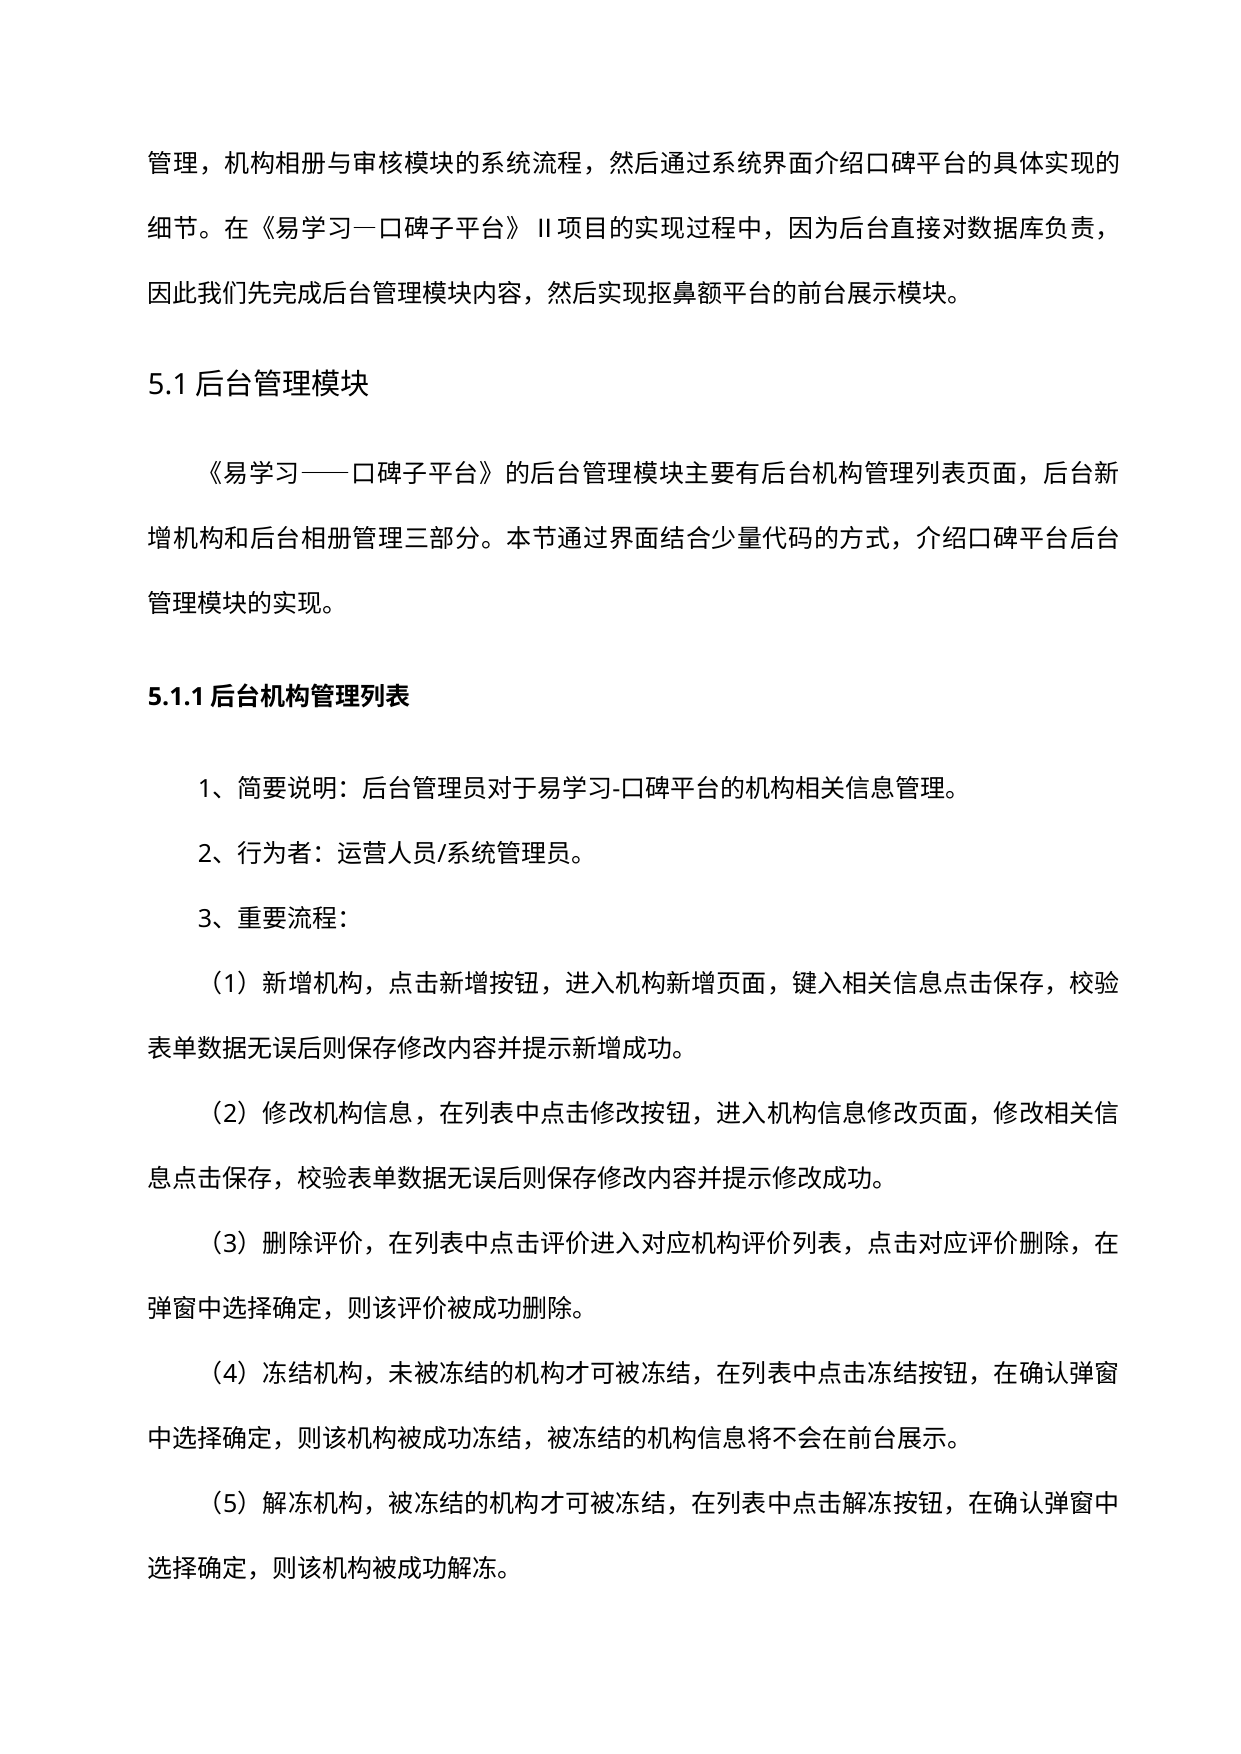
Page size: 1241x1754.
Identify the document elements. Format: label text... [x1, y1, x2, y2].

text 1、简要说明：后台管理员对于易学习-口碑平台的机构相关信息管理。 [148, 754, 1122, 819]
text 5.1后台管理模块 [148, 349, 1122, 414]
text 3、重要流程： [148, 884, 1122, 949]
text 《易学习——口碑子平台》的后台管理模块主要有后台机构管理列表页面，后台新增机构和后台相册管理三部分。本节通过界面结合少量代码的方式，介绍口碑平台后台管理模块的实现。 [148, 439, 1122, 634]
text （5）解冻机构，被冻结的机构才可被冻结，在列表中点击解冻按钮，在确认弹窗中选择确定，则该机构被成功解冻。 [148, 1469, 1122, 1599]
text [148, 129, 1122, 324]
text （3）删除评价，在列表中点击评价进入对应机构评价列表，点击对应评价删除，在弹窗中选择确定，则该评价被成功删除。 [148, 1209, 1122, 1339]
text （2）修改机构信息，在列表中点击修改按钮，进入机构信息修改页面，修改相关信息点击保存，校验表单数据无误后则保存修改内容并提示修改成功。 [148, 1079, 1122, 1209]
text 5.1.1后台机构管理列表 [148, 662, 1122, 727]
text （4）冻结机构，未被冻结的机构才可被冻结，在列表中点击冻结按钮，在确认弹窗中选择确定，则该机构被成功冻结，被冻结的机构信息将不会在前台展示。 [148, 1339, 1122, 1469]
text （1）新增机构，点击新增按钮，进入机构新增页面，键入相关信息点击保存，校验表单数据无误后则保存修改内容并提示新增成功。 [148, 949, 1122, 1079]
text 2、行为者：运营人员/系统管理员。 [148, 819, 1122, 884]
